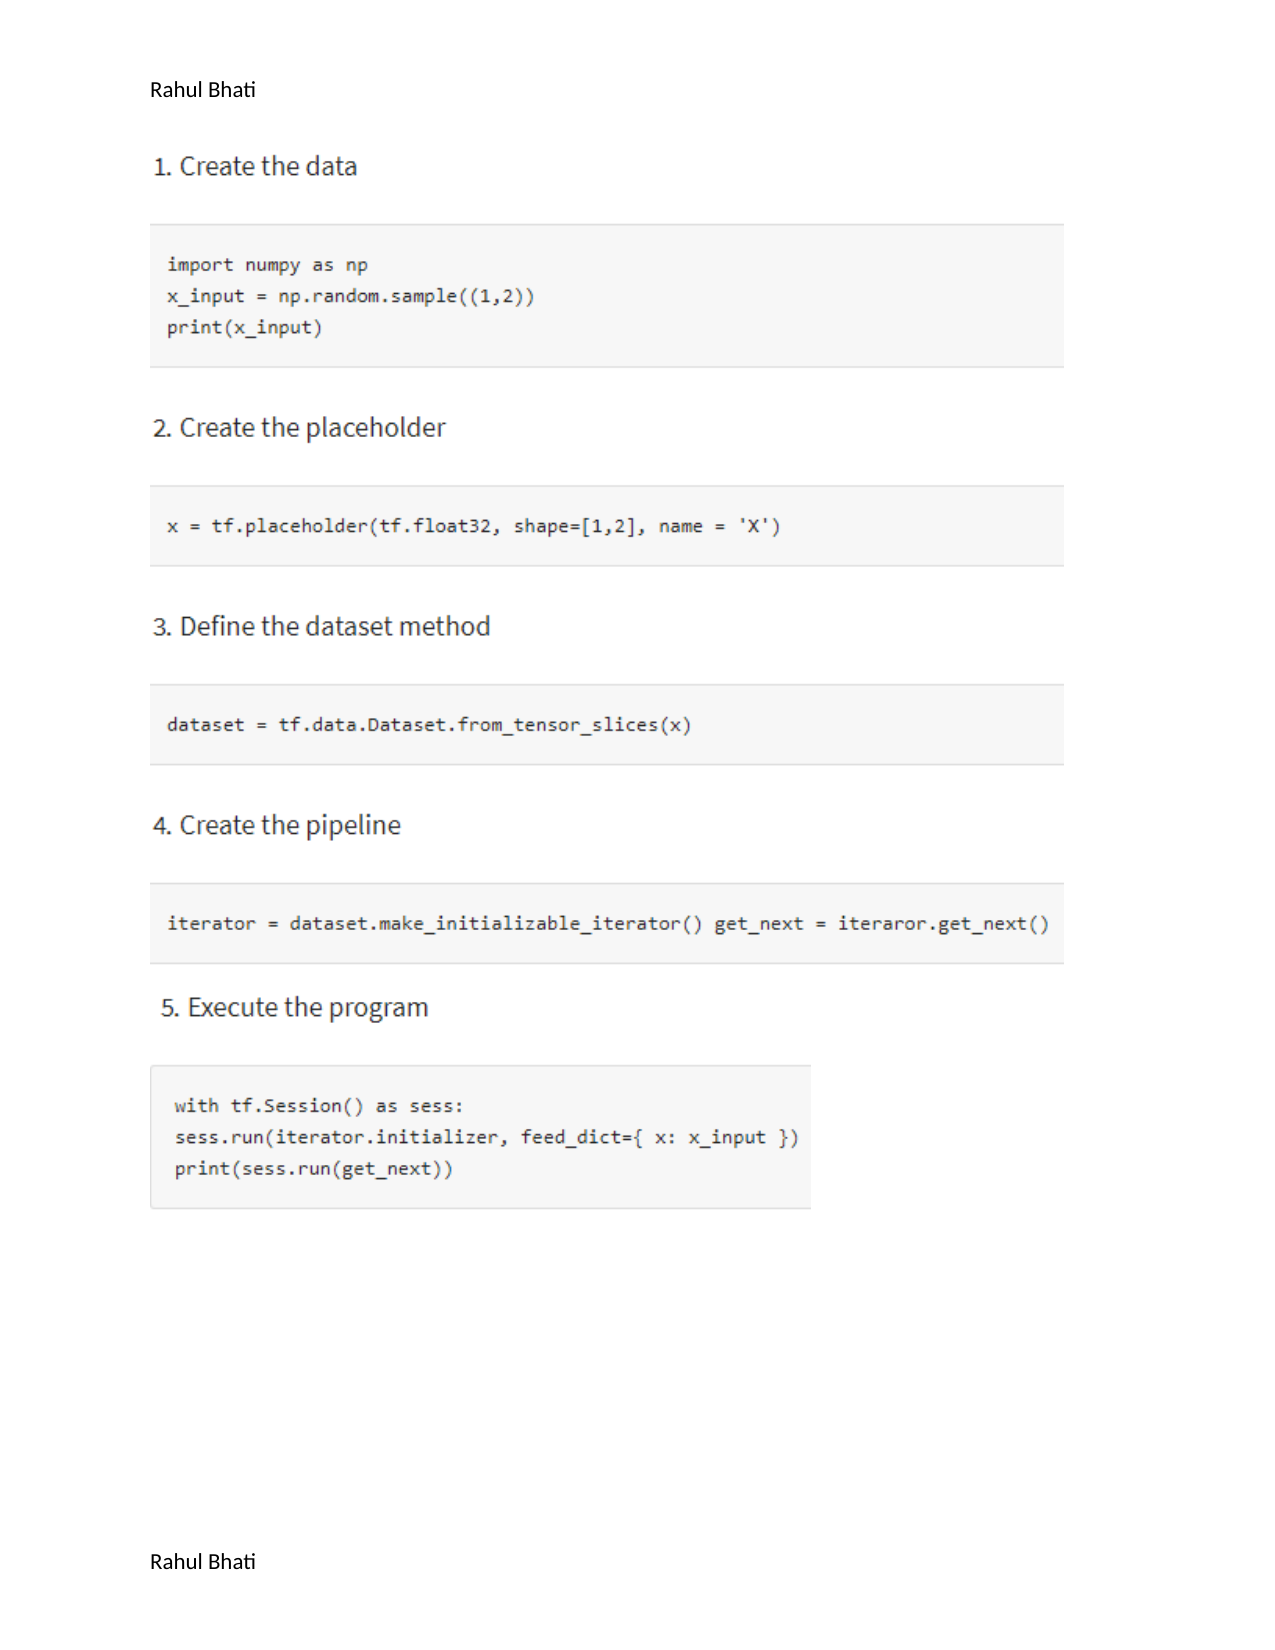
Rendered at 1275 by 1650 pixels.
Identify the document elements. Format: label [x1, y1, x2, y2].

picture [150, 150, 1064, 966]
picture [150, 990, 811, 1222]
